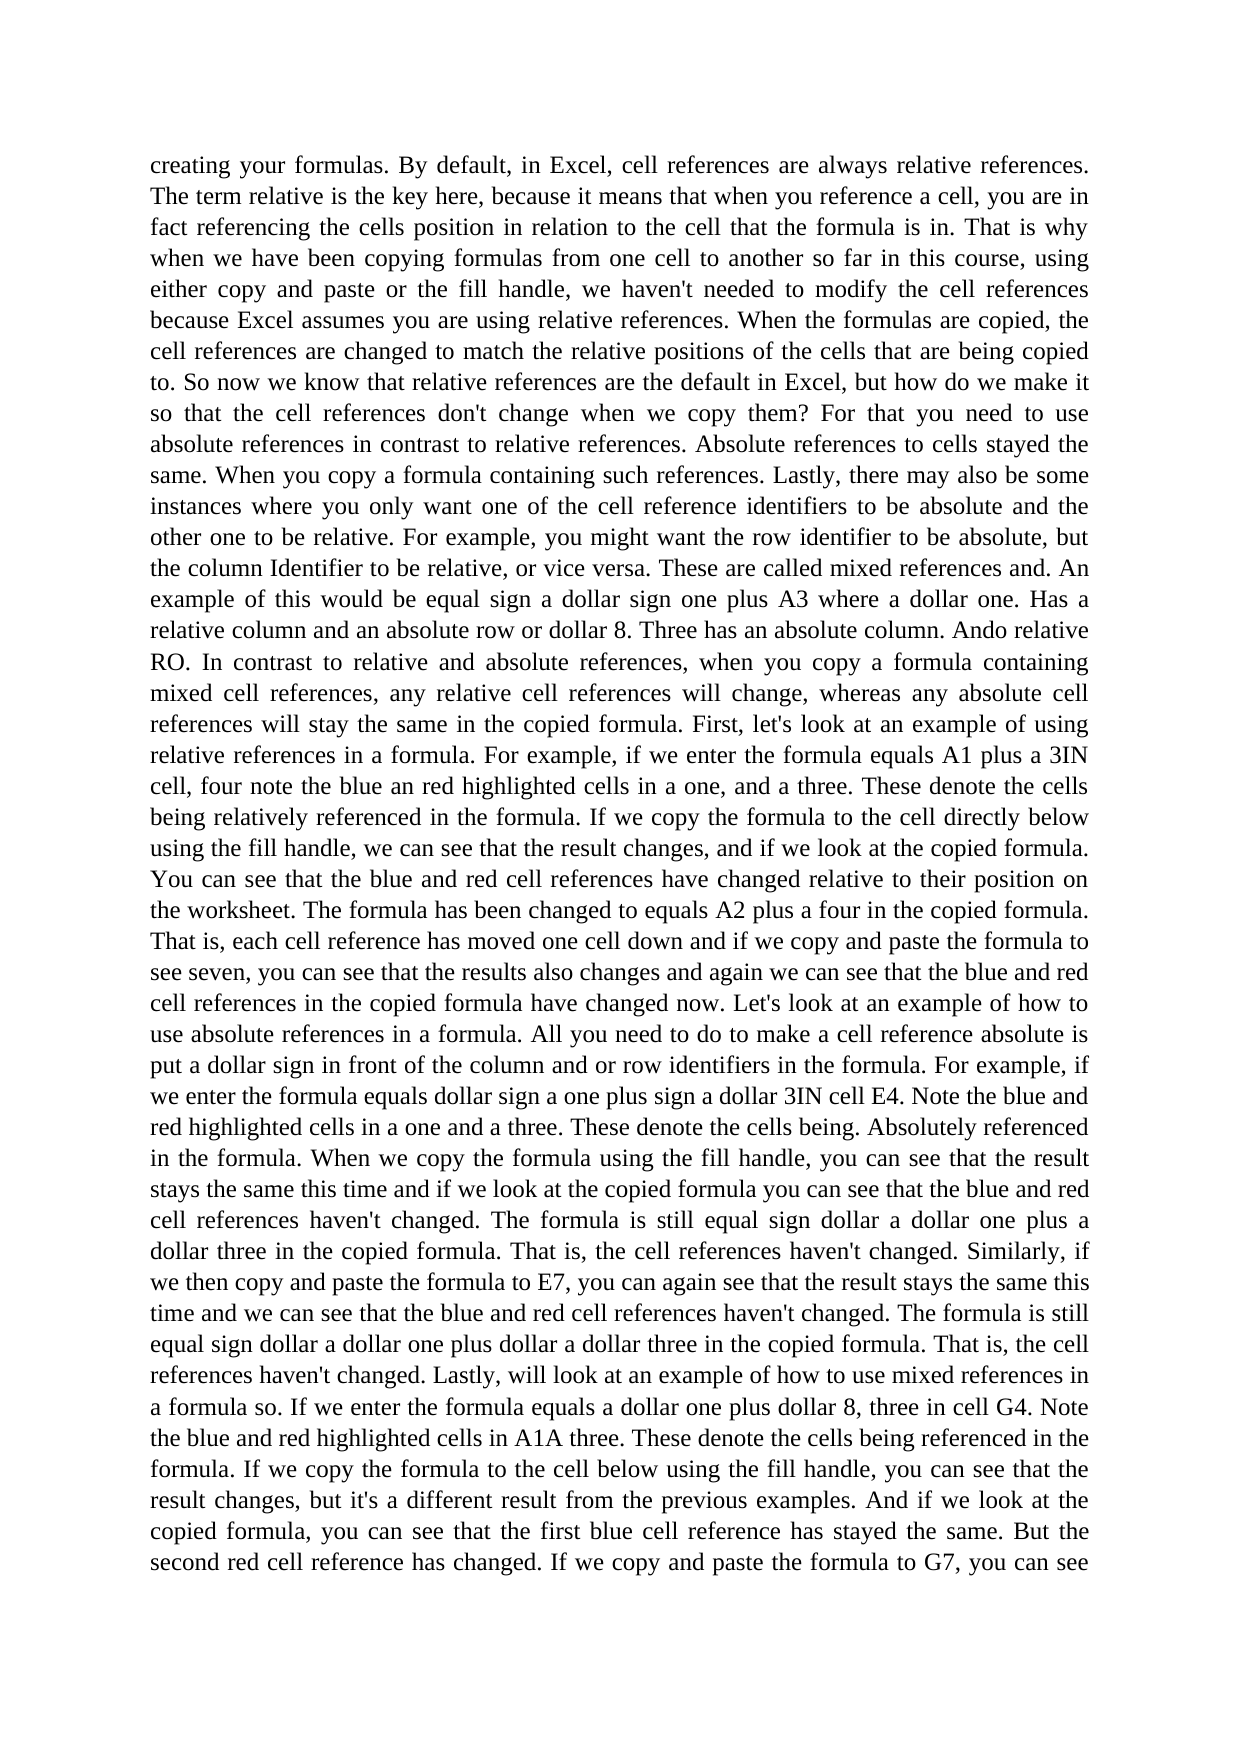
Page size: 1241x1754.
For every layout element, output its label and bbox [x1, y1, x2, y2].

text [150, 150, 1090, 1576]
